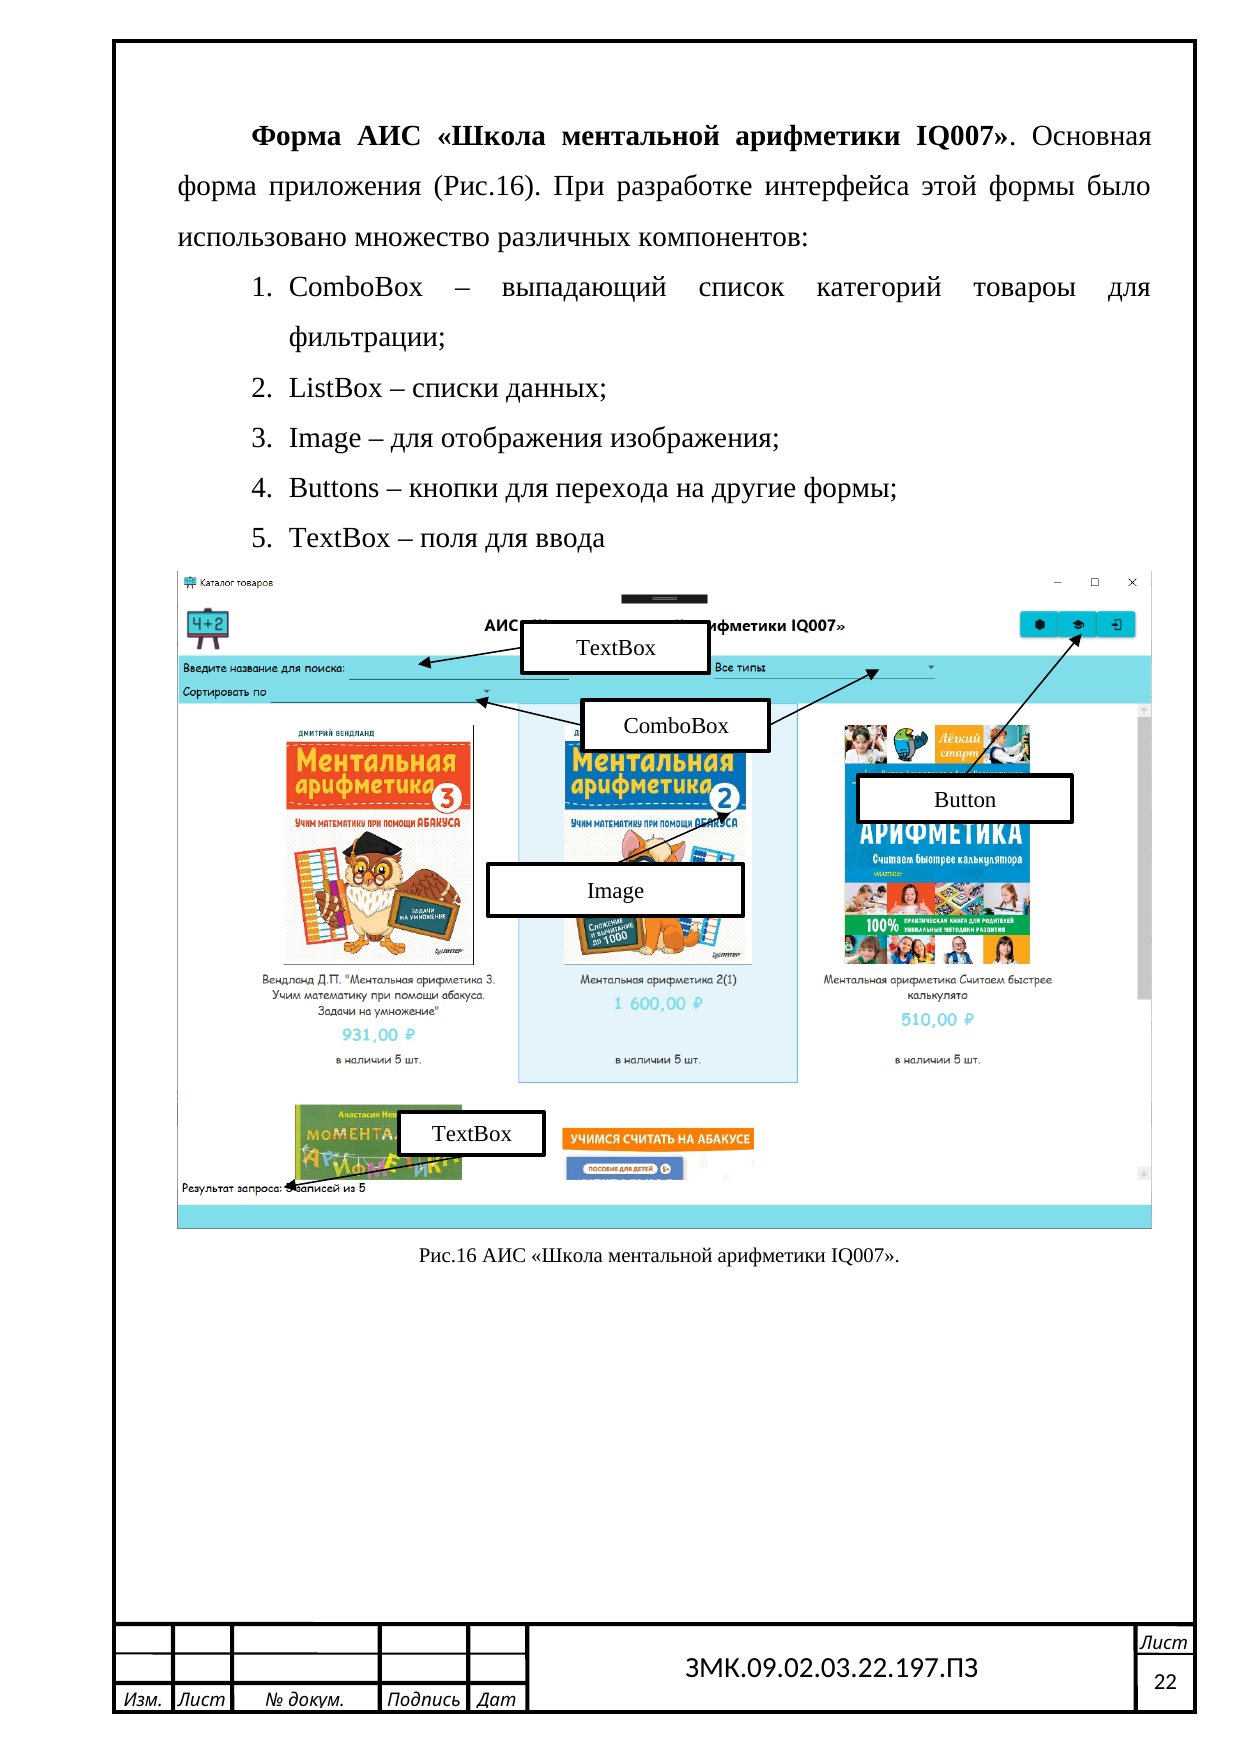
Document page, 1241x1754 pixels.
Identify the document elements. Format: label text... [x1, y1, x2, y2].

list TextBox – поля для ввода [251, 521, 1152, 554]
text Рис.16 АИС «Школа ментальной арифметики IQ007». [177, 1243, 1141, 1267]
text Форма АИС «Школа ментальной арифметики IQ007». Основная форма приложения (Рис.16). При разработке интерфейса этой формы было использовано множество различныx компонентов: [177, 118, 1152, 252]
list ListBox – списки данных; [251, 370, 1152, 403]
list Buttons – кнопки для перехода на другие формы; [251, 470, 1152, 504]
picture [177, 571, 1152, 1229]
list Image – для отображения изображения; [251, 420, 1152, 453]
list ComboBox – выпадающий список категорий товароы для фильтрации; [251, 269, 1152, 353]
